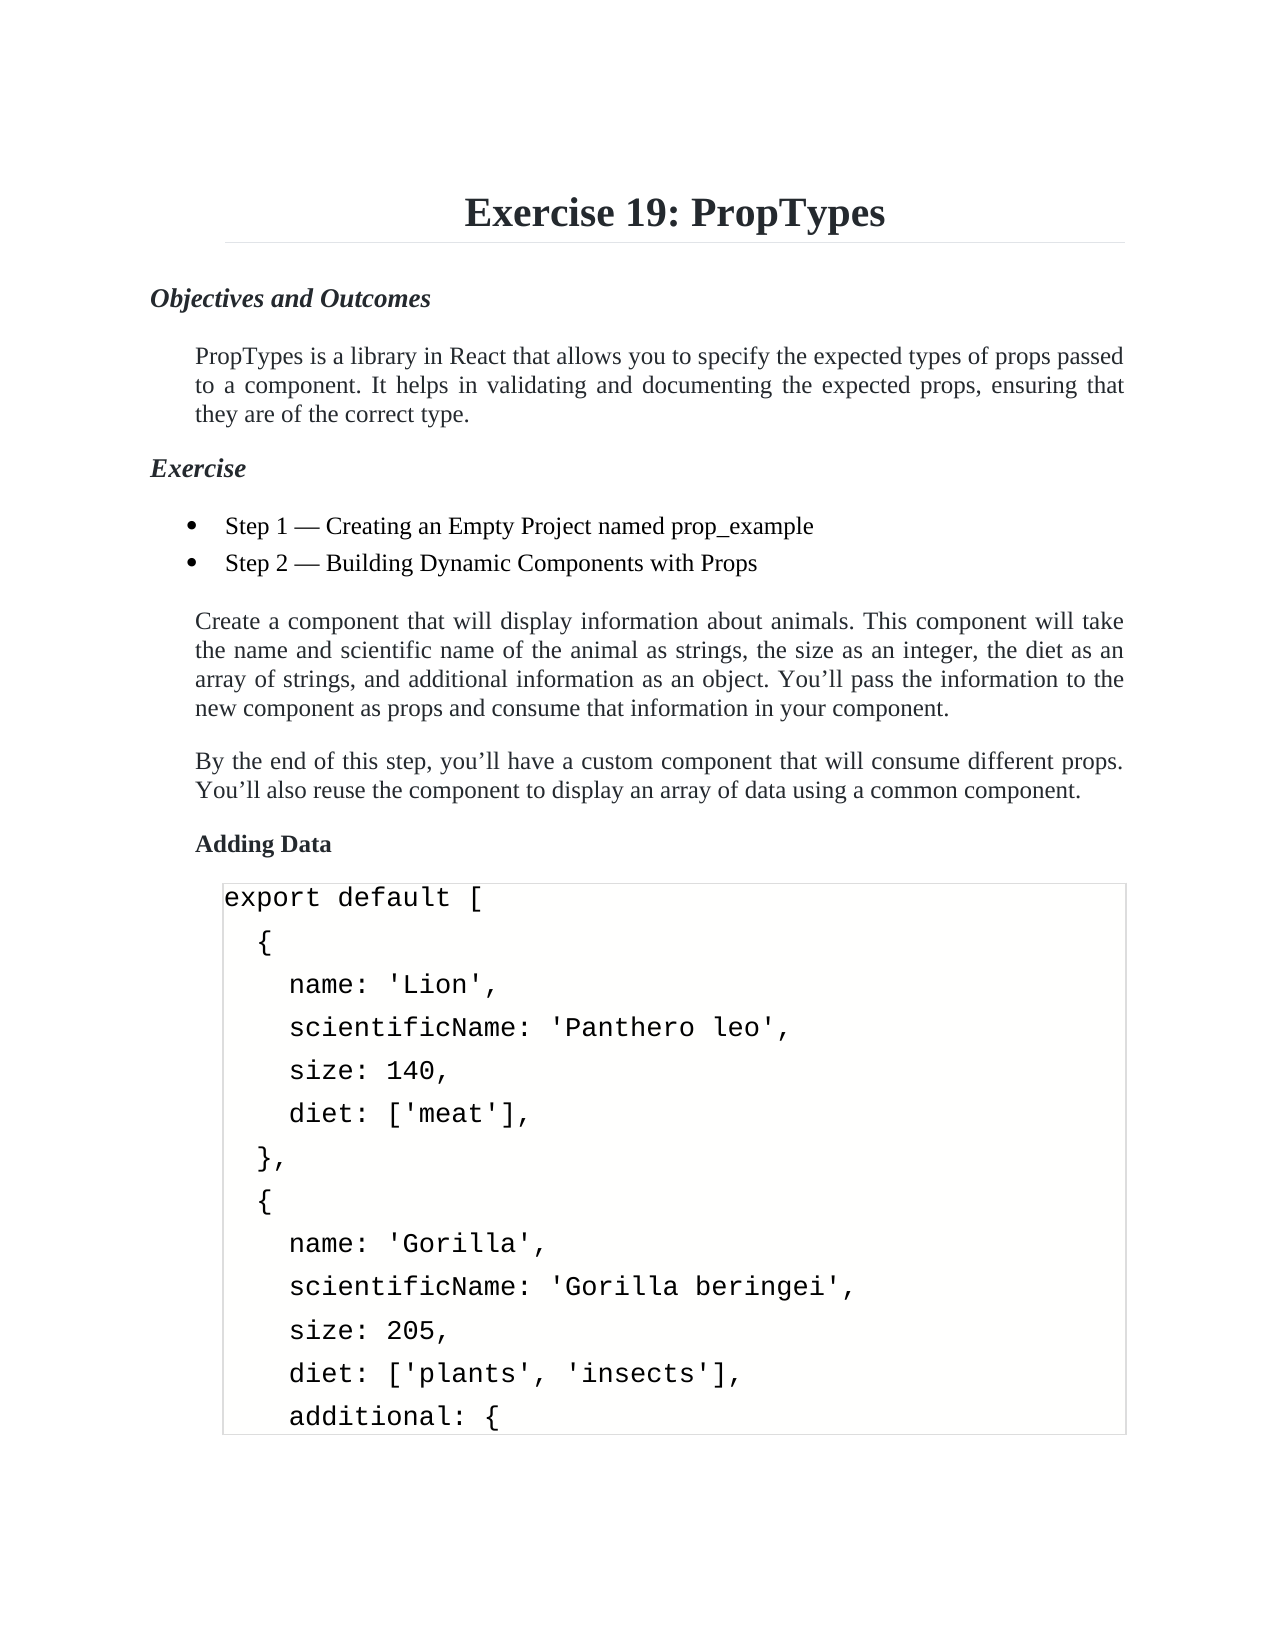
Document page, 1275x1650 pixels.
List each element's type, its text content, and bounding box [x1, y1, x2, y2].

text size: 140, [224, 1056, 1125, 1088]
text { [224, 926, 1125, 958]
text Step 2 — Building Dynamic Components with Props [187, 548, 1125, 577]
text export default [ [224, 884, 1125, 915]
text { [224, 1185, 1125, 1217]
text scientificName: 'Panthero leo', [224, 1012, 1125, 1044]
text By the end of this step, you’ll have a custom component that will consume different props. You’ll also reuse the component to display an array of data using a common component. [195, 746, 1125, 804]
text Adding Data [195, 829, 1125, 858]
text Create a component that will display information about animals. This component will take the name and scientific name of the animal as strings, the size as an integer, the diet as an array of strings, and additional information as an object. You’ll pass the information to the new component as props and consume that information in your component. [195, 606, 1125, 721]
list Exercise 19: PropTypes [225, 187, 1125, 242]
text Step 1 — Creating an Empty Project named prop_example [187, 511, 1125, 540]
text additional: { [224, 1401, 1125, 1434]
text scientificName: 'Gorilla beringei', [224, 1272, 1125, 1304]
text diet: ['plants', 'insects'], [224, 1358, 1125, 1390]
text diet: ['meat'], [224, 1099, 1125, 1131]
text size: 205, [224, 1315, 1125, 1347]
text Objectives and Outcomes [150, 283, 1125, 314]
text name: 'Lion', [224, 969, 1125, 1001]
text Exercise [150, 452, 1125, 483]
text PropTypes is a library in React that allows you to specify the expected types of props passed to a component. It helps in validating and documenting the expected props, ensuring that they are of the correct type. [195, 341, 1125, 427]
text name: 'Gorilla', [224, 1228, 1125, 1261]
text }, [224, 1142, 1125, 1174]
